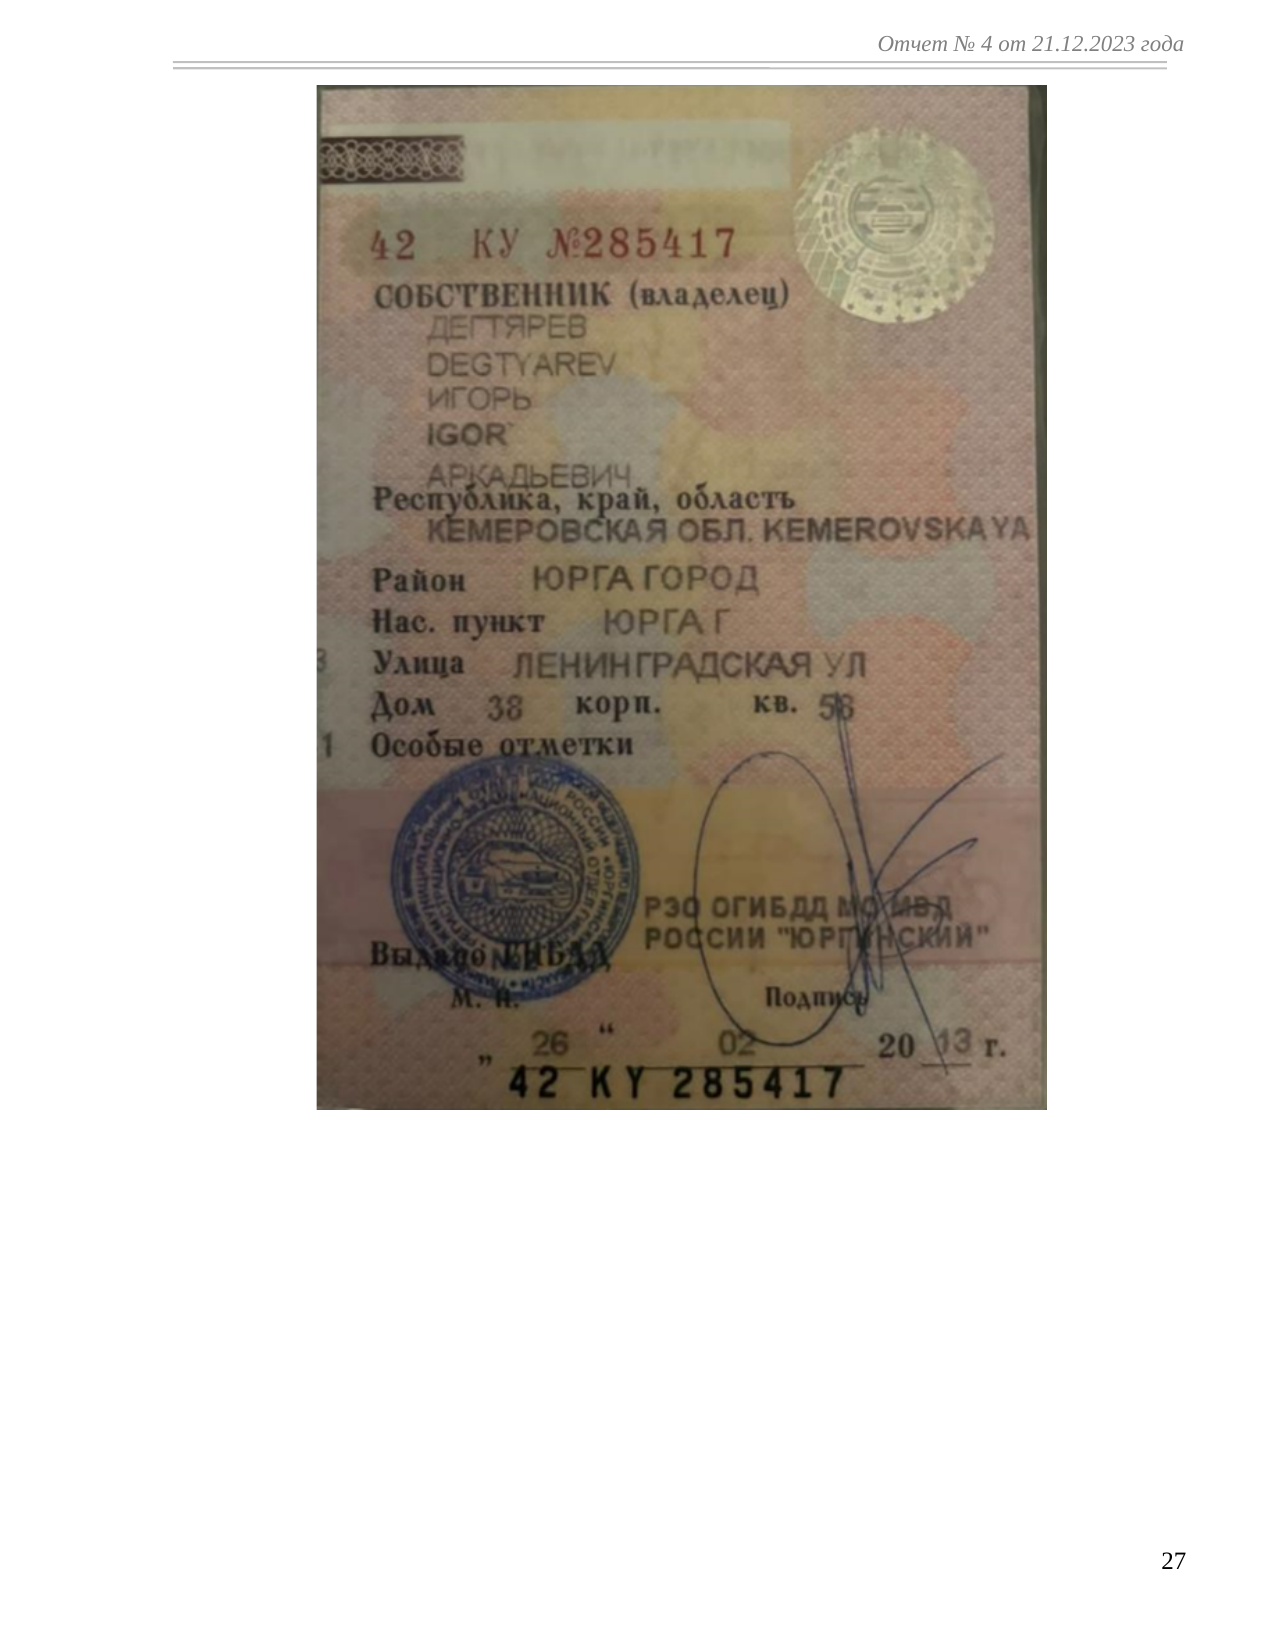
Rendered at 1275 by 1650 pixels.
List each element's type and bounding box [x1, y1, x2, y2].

picture [316, 85, 1047, 1110]
